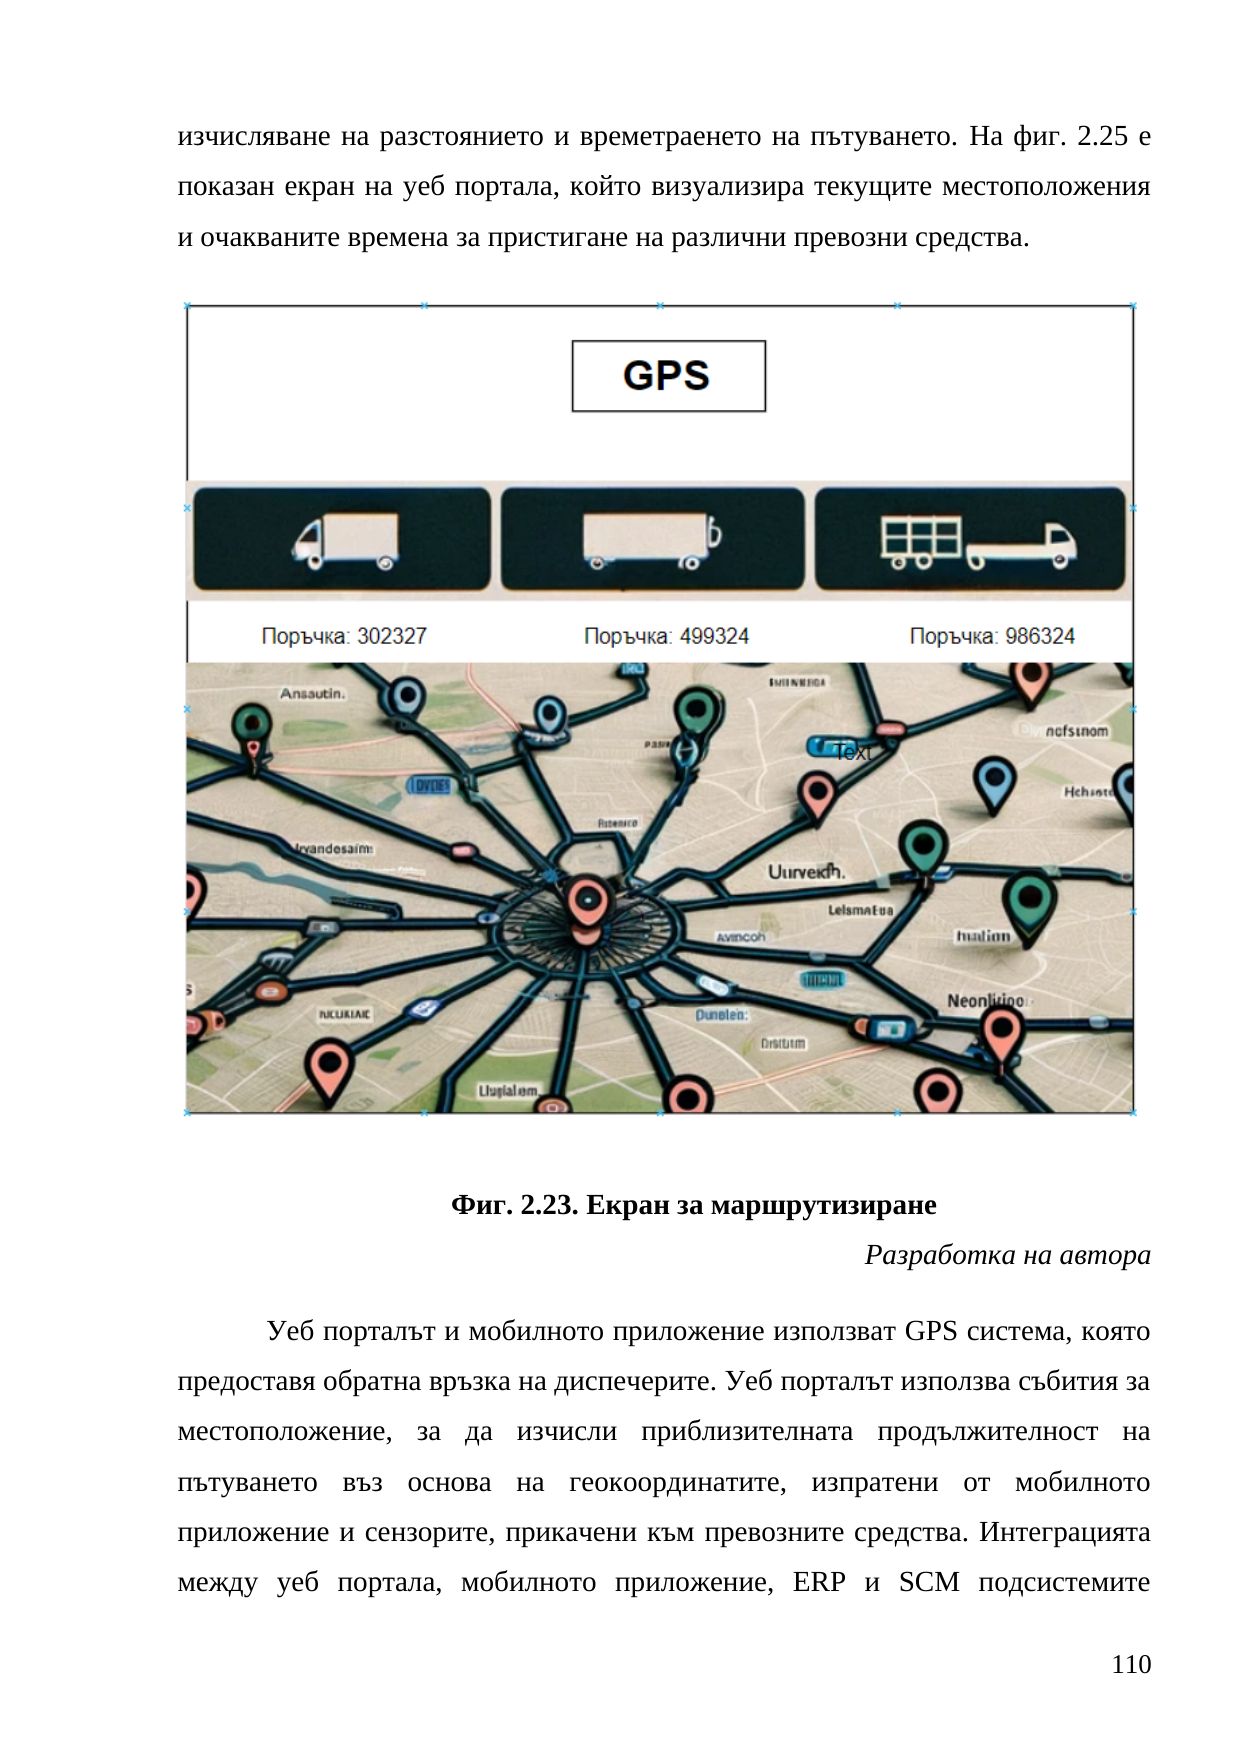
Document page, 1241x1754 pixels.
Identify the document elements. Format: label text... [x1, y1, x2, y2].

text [177, 118, 1152, 252]
title Фиг. 2.23. Екран за маршрутизиране [177, 1187, 1152, 1221]
title Разработка на автора [177, 1237, 1152, 1271]
picture [180, 294, 1149, 1146]
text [177, 1313, 1152, 1598]
